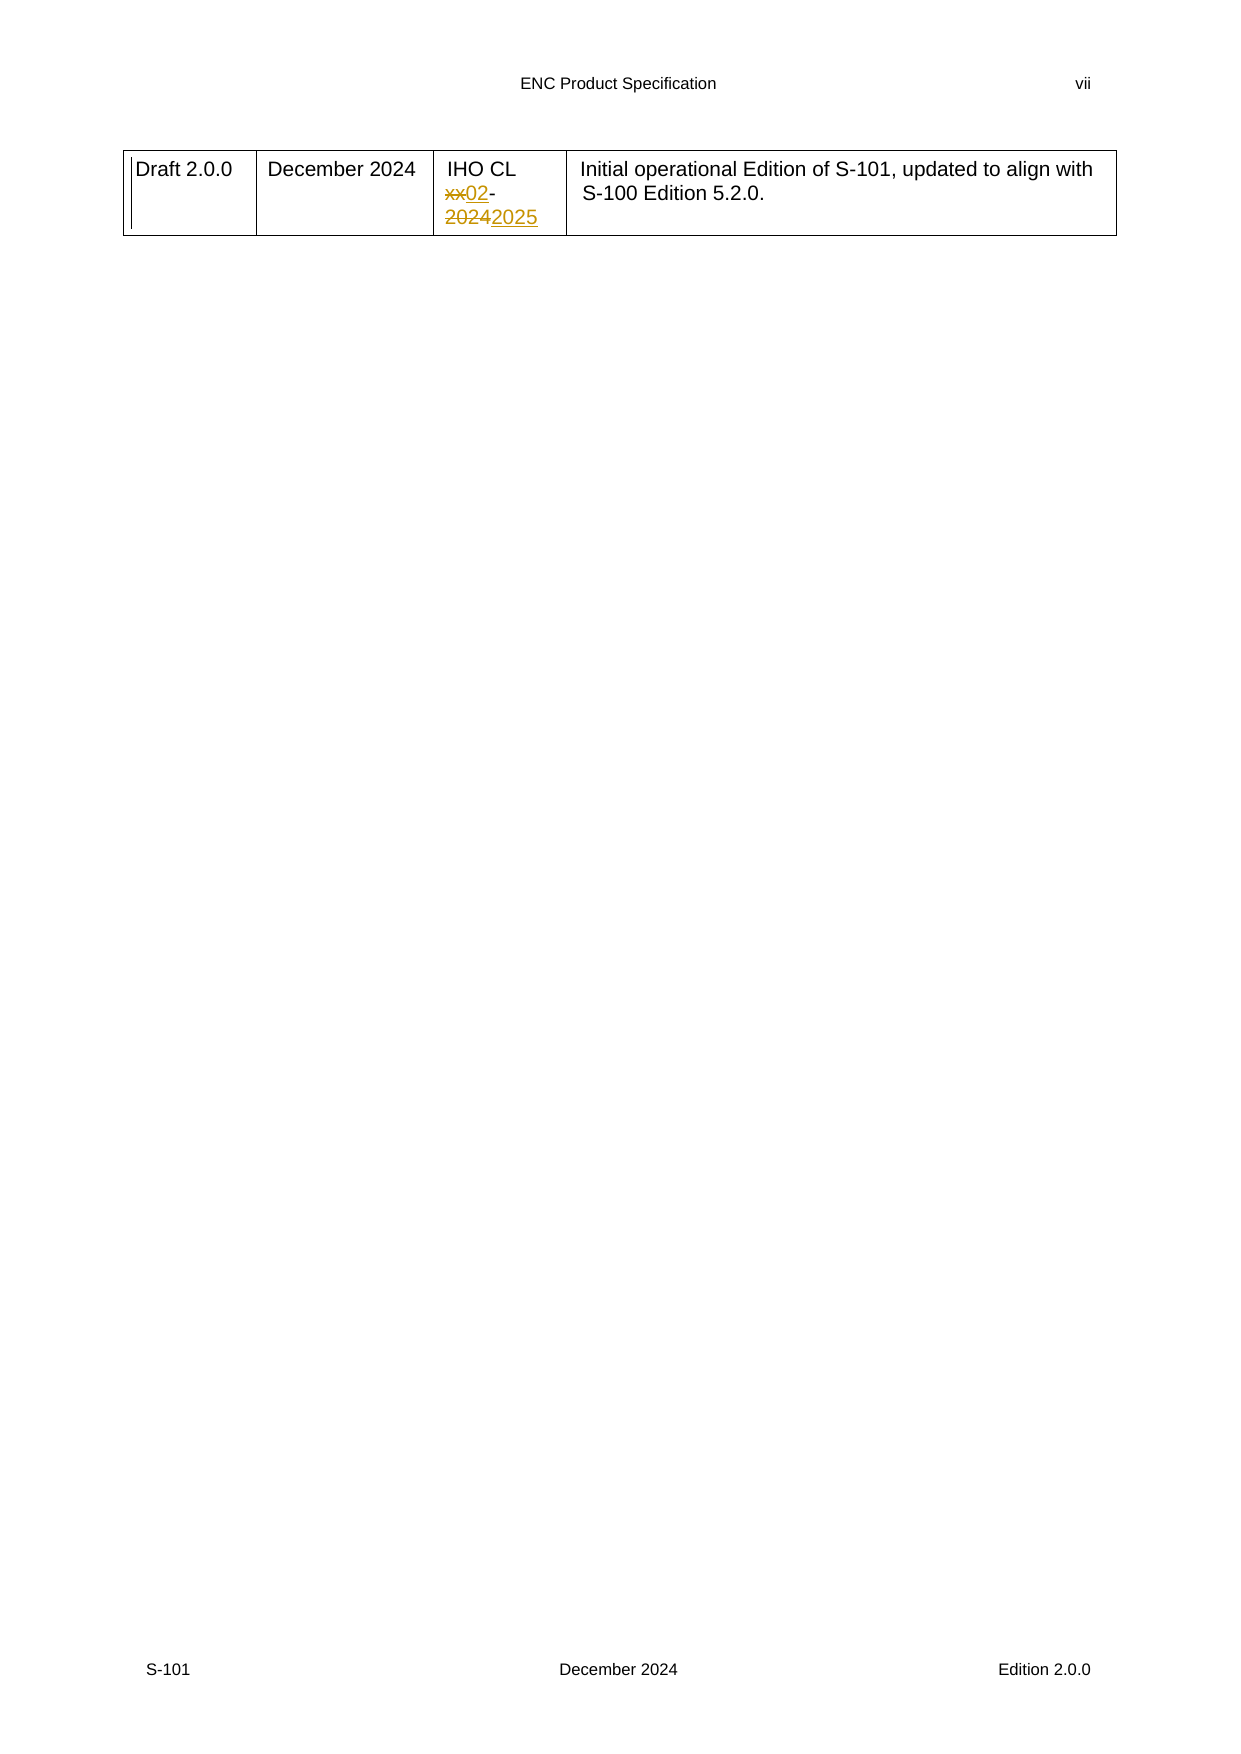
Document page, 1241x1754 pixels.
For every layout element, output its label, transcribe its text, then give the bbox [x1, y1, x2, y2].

table_cell Initial operational Edition of S-101, updated to align with S-100 Edition 5.2.0. [567, 151, 1116, 235]
table_cell IHO CL - [434, 151, 566, 235]
table_cell December 2024 [257, 151, 433, 235]
table_cell Draft 2.0.0 [124, 151, 256, 235]
